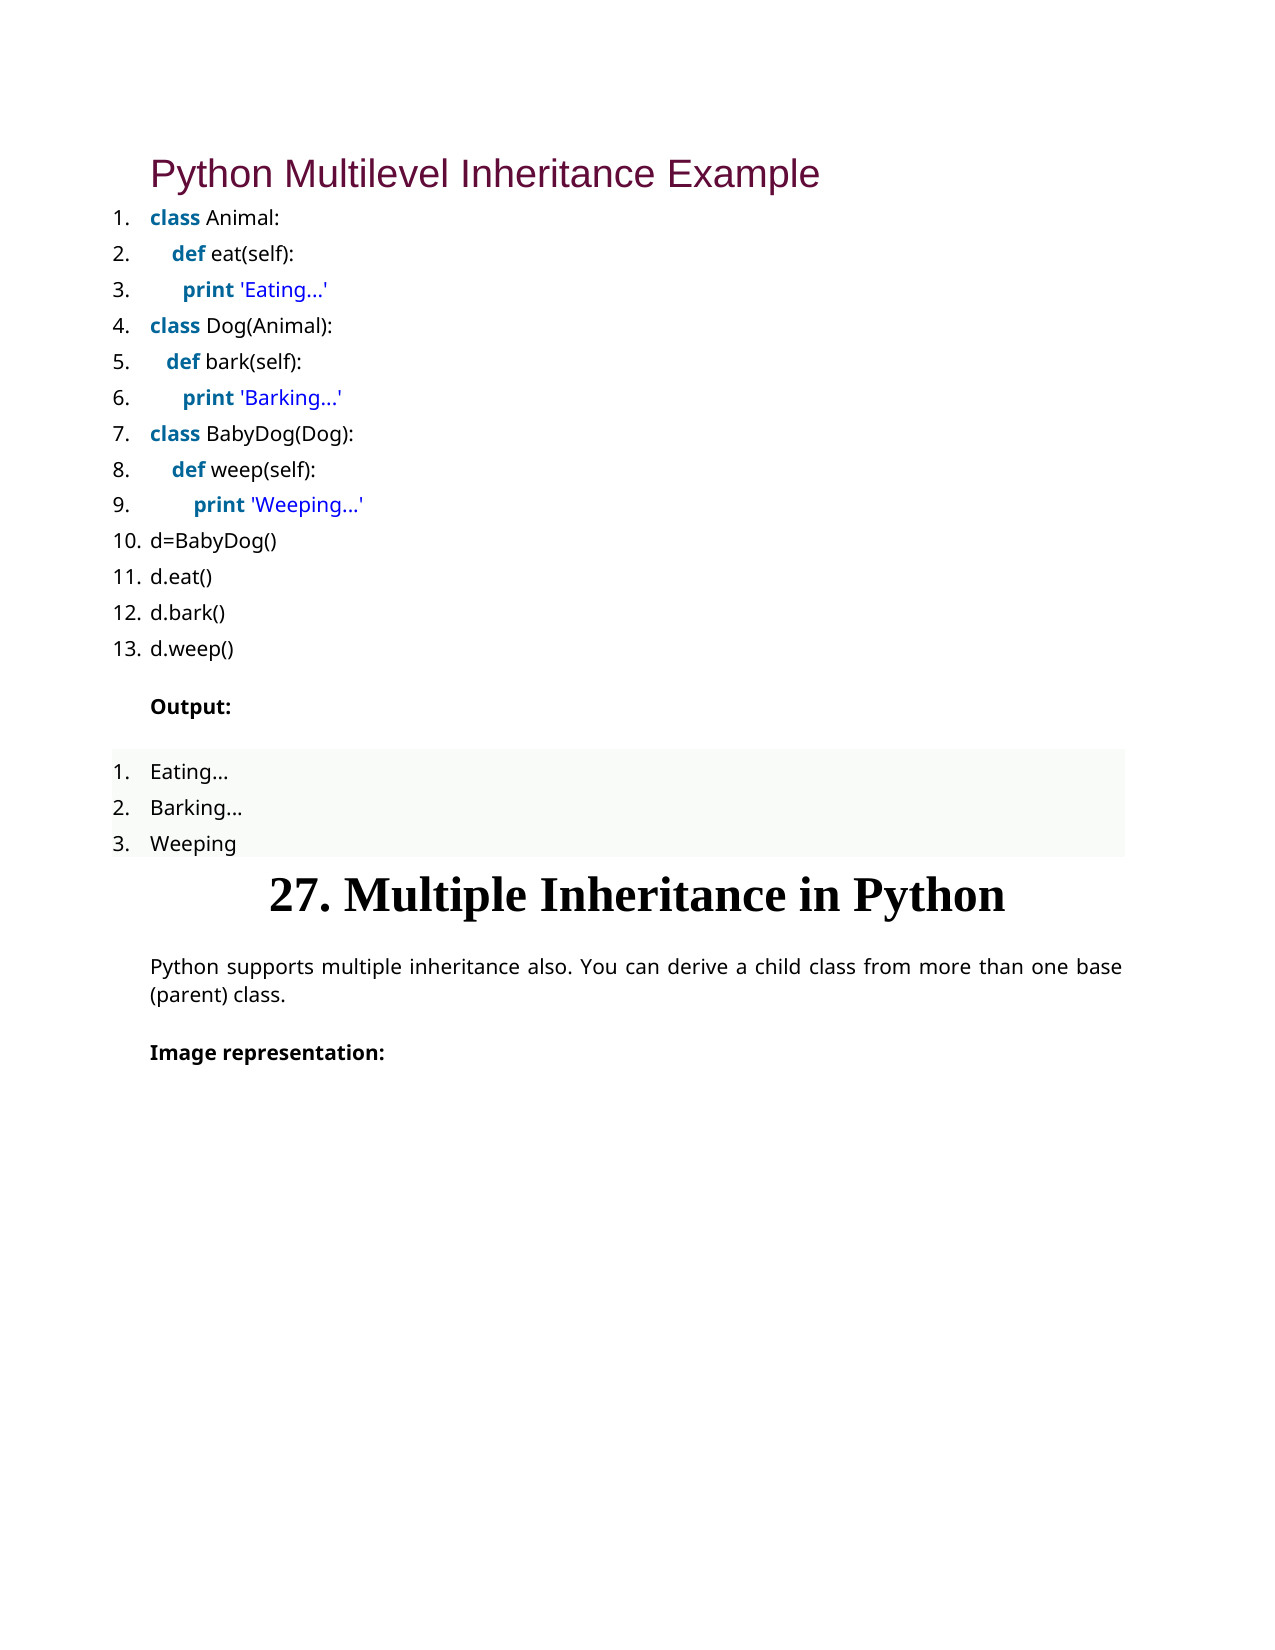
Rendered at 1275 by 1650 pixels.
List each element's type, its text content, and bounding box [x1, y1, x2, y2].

list d.eat() [112, 555, 1125, 591]
list print 'Eating...' [112, 267, 1125, 303]
list print 'Weeping...' [112, 483, 1125, 519]
list Eating... [112, 749, 1125, 786]
list Weeping [112, 821, 1125, 857]
text Image representation: [150, 1038, 1125, 1066]
list class Dog(Animal): [112, 303, 1125, 339]
list class Animal: [112, 196, 1125, 232]
list def bark(self): [112, 339, 1125, 375]
list Barking... [112, 786, 1125, 821]
text Output: [150, 692, 1125, 720]
list def eat(self): [112, 232, 1125, 267]
list d=BabyDog() [112, 519, 1125, 555]
text Python supports multiple inheritance also. You can derive a child class from more than one base (parent) class. [150, 952, 1125, 1009]
list d.weep() [112, 627, 1125, 663]
list def weep(self): [112, 447, 1125, 483]
subtitle 27. Multiple Inheritance in Python [150, 865, 1125, 923]
list print 'Barking...' [112, 375, 1125, 411]
list d.bark() [112, 591, 1125, 627]
list class BabyDog(Dog): [112, 411, 1125, 447]
subtitle Python Multilevel Inheritance Example [150, 150, 1125, 196]
